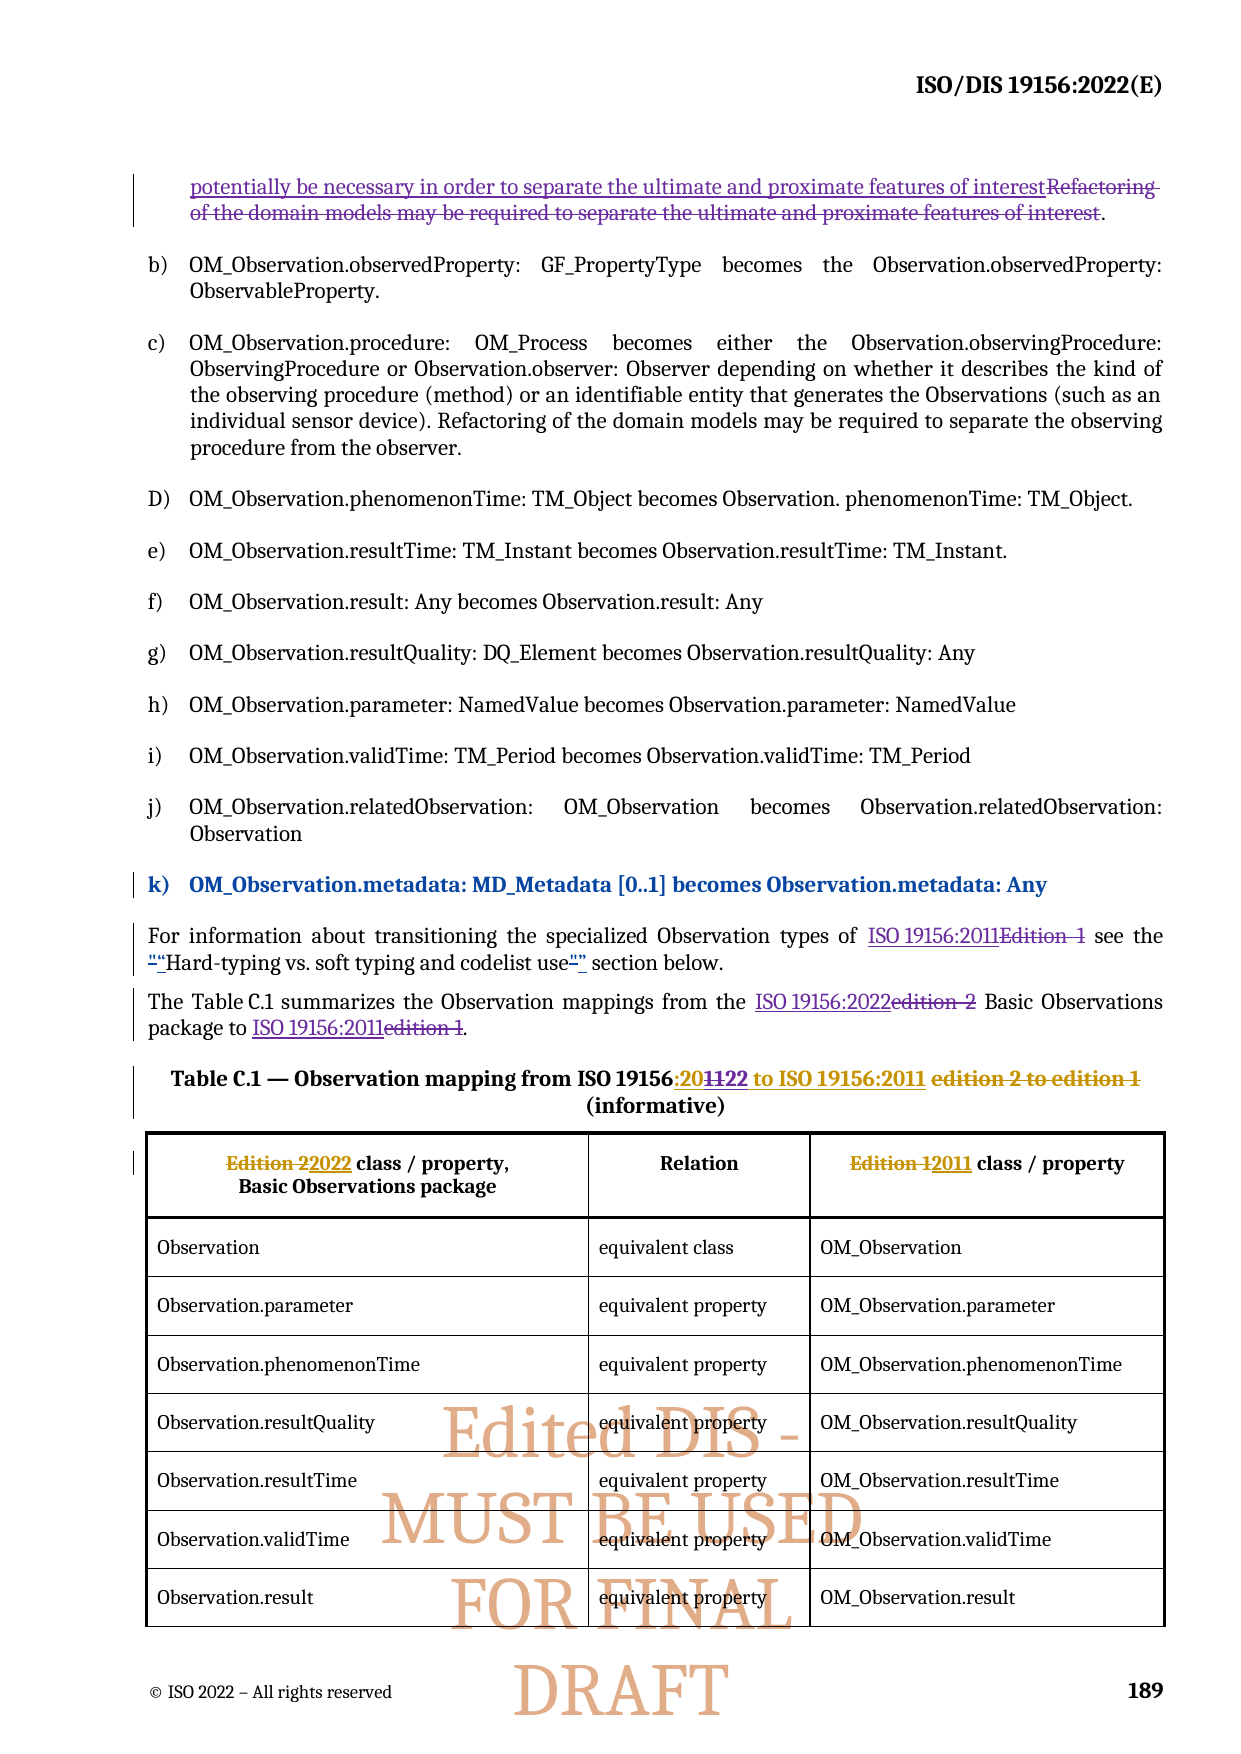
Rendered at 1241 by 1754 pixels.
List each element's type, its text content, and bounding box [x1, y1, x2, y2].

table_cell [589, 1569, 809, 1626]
title Table C.1 — Observation mapping from ISO 19156 (informative) [148, 1066, 1163, 1119]
list f) OM_Observation.result: Any becomes Observation.result: Any [148, 589, 1163, 615]
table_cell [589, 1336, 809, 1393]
list i) OM_Observation.validTime: TM_Period becomes Observation.validTime: TM_Period [148, 743, 1163, 769]
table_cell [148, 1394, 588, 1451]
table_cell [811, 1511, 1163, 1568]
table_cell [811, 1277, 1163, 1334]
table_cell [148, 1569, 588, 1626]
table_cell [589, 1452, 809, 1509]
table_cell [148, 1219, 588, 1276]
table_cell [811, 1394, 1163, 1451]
list D) OM_Observation.phenomenonTime: TM_Object becomes Observation. phenomenonTime: TM_Object. [148, 486, 1163, 512]
list e) OM_Observation.resultTime: TM_Instant becomes Observation.resultTime: TM_Instant. [148, 537, 1163, 564]
text The Table C.1 summarizes the Observation mappings from the Basic Observations package to . [148, 988, 1163, 1041]
text For information about transitioning the specialized Observation types of see the Hard-typing vs. soft typing and codelist use section below. [148, 923, 1163, 976]
list k) OM_Observation.metadata: MD_Metadata [0..1] becomes Observation.metadata: Any [148, 872, 1163, 898]
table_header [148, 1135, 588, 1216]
list h) OM_Observation.parameter: NamedValue becomes Observation.parameter: NamedValue [148, 691, 1163, 718]
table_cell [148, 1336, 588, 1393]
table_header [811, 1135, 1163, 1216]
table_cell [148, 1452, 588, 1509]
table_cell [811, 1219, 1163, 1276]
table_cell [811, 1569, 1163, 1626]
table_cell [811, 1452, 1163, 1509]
list j) OM_Observation.relatedObservation: OM_Observation becomes Observation.relatedObservation: Observation [148, 794, 1163, 847]
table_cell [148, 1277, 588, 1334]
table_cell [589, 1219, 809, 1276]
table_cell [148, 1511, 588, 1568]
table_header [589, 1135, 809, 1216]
list g) OM_Observation.resultQuality: DQ_Element becomes Observation.resultQuality: Any [148, 640, 1163, 666]
list c) OM_Observation.procedure: OM_Process becomes either the Observation.observingProcedure: ObservingProcedure or Observation.observer: Observer depending on whether it describes the kind of the observing procedure (method) or an identifiable entity that generates the Observations (such as an individual sensor device). Refactoring of the domain models may be required to separate the observing procedure from the observer. [148, 329, 1163, 461]
list b) OM_Observation.observedProperty: GF_PropertyType becomes the Observation.observedProperty: ObservableProperty. [148, 252, 1163, 304]
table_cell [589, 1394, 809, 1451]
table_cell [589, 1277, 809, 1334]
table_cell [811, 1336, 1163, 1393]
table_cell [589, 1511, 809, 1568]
